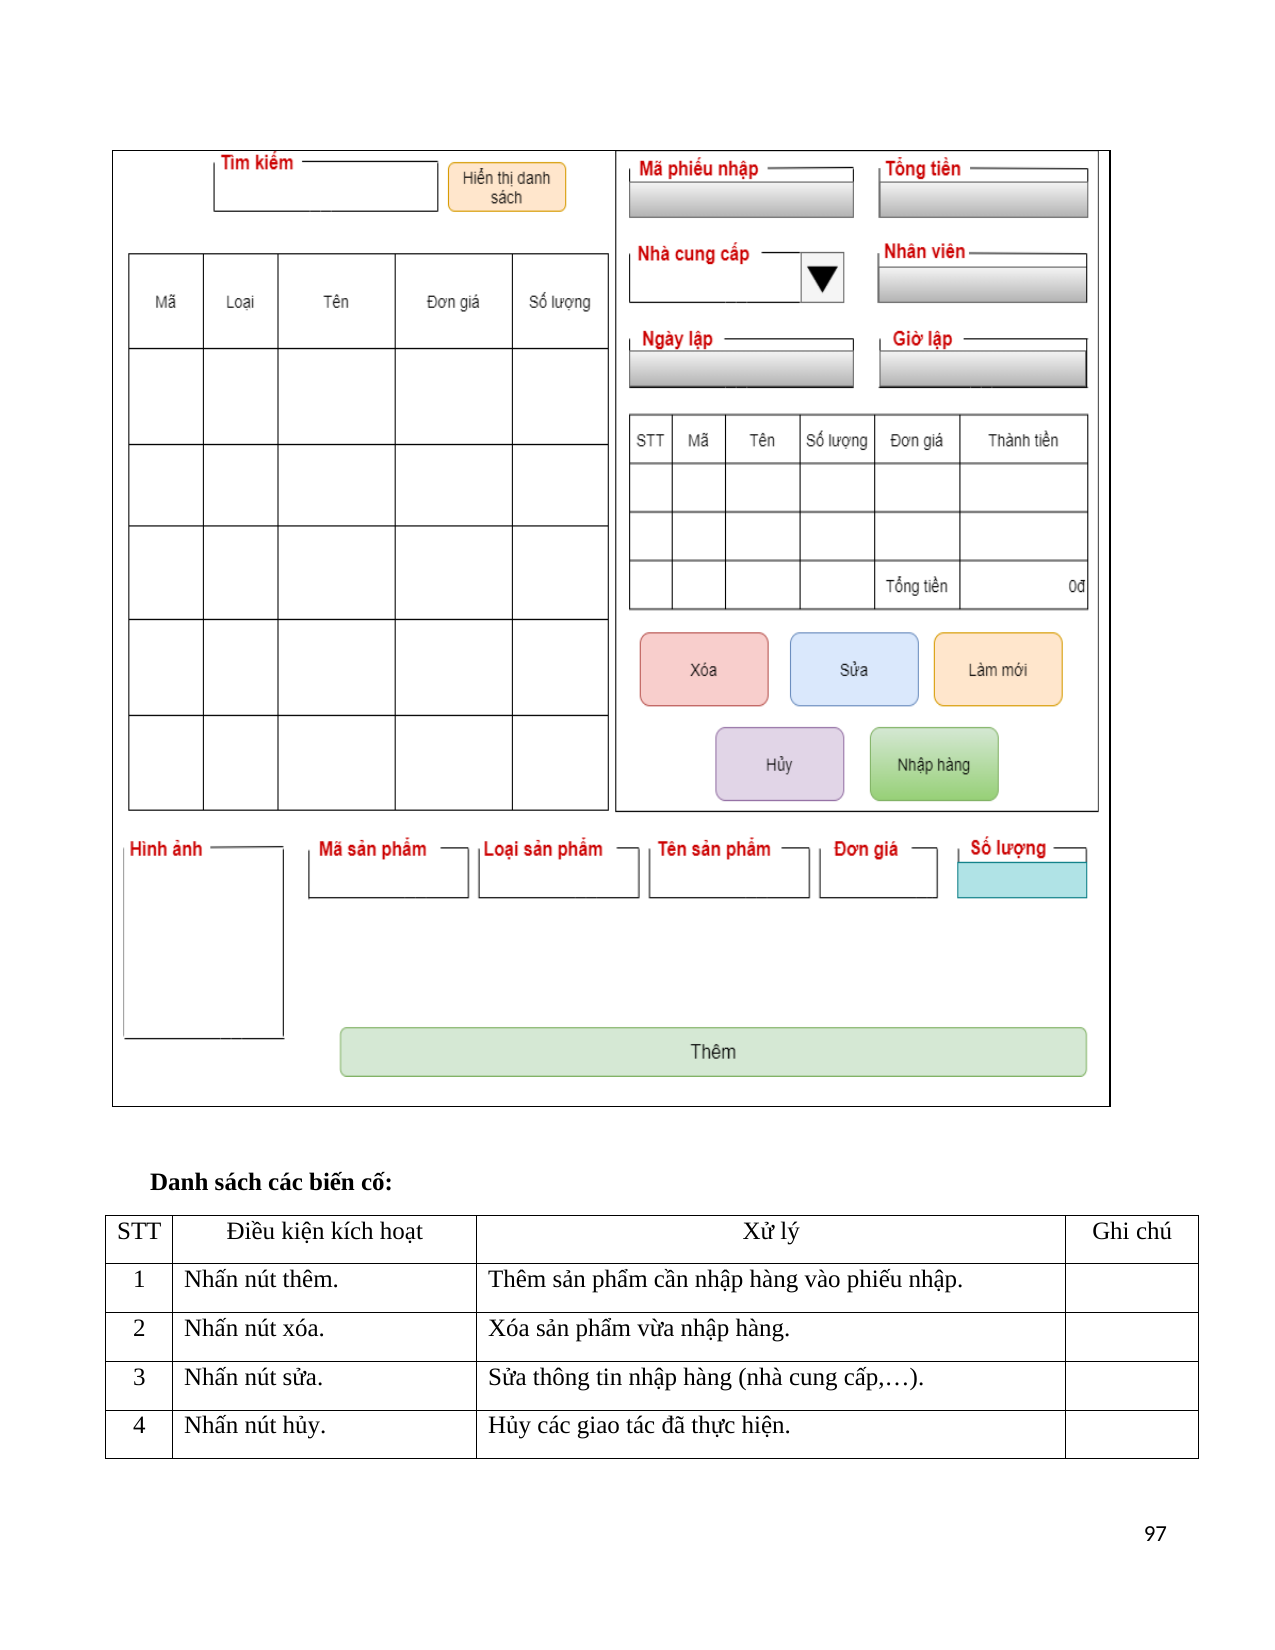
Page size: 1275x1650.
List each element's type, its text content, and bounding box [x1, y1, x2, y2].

table_cell Sửa thông tin nhập hàng (nhà cung cấp,…). [477, 1362, 1065, 1409]
table_cell Nhấn nút thêm. [173, 1264, 476, 1312]
table_cell Nhấn nút hủy. [173, 1411, 476, 1458]
table_header Ghi chú [1066, 1216, 1198, 1263]
table_cell Hủy các giao tác đã thực hiện. [477, 1411, 1065, 1458]
table_cell Nhấn nút sửa. [173, 1362, 476, 1409]
table_cell [1066, 1362, 1198, 1409]
table_cell Xóa sản phẩm vừa nhập hàng. [477, 1313, 1065, 1361]
picture [123, 151, 1099, 1077]
table_header STT [106, 1216, 172, 1263]
table_header Xử lý [477, 1216, 1065, 1263]
table_cell [1066, 1411, 1198, 1458]
table_cell 2 [106, 1313, 172, 1361]
table_cell Thêm sản phẩm cần nhập hàng vào phiếu nhập. [477, 1264, 1065, 1312]
table_header Điều kiện kích hoạt [173, 1216, 476, 1263]
table_cell Nhấn nút xóa. [173, 1313, 476, 1361]
text Danh sách các biến cố: [150, 1167, 1167, 1196]
table_cell [1066, 1313, 1198, 1361]
table_cell 3 [106, 1362, 172, 1409]
table_cell 1 [106, 1264, 172, 1312]
table_cell [1066, 1264, 1198, 1312]
table_cell 4 [106, 1411, 172, 1458]
table_header [113, 151, 1109, 1106]
